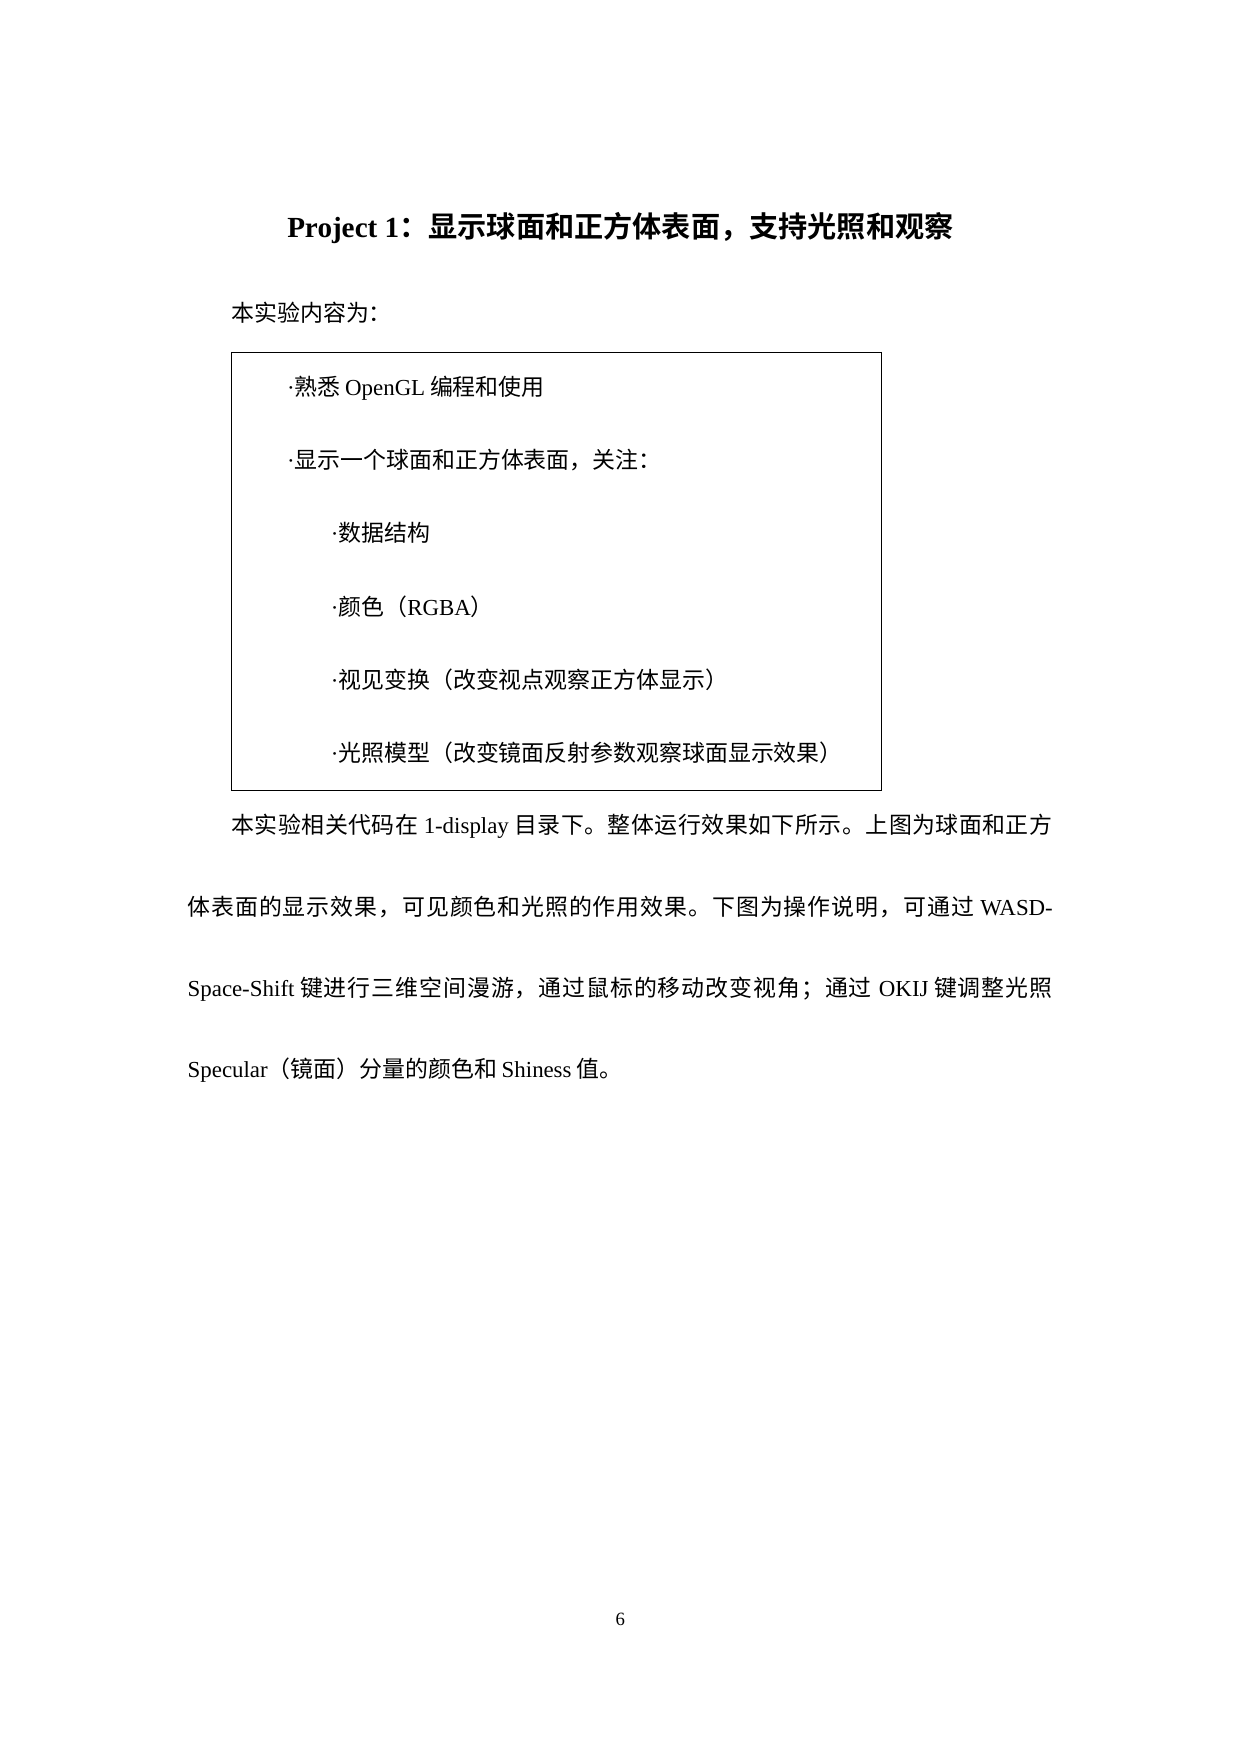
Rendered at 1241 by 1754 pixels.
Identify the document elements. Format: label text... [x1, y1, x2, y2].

table_header ·熟悉OpenGL编程和使用 ·显示一个球面和正方体表面，关注： ·数据结构 ·颜色（RGBA） ·视见变换（改变视点观察正方体显示） ·光照模型（改变镜面反射参数观察球面显示效果） [232, 353, 881, 790]
text 本实验相关代码在1-display目录下。整体运行效果如下所示。上图为球面和正方体表面的显示效果，可见颜色和光照的作用效果。下图为操作说明，可通过WASD-Space-Shift键进行三维空间漫游，通过鼠标的移动改变视角；通过OKIJ键调整光照Specular（镜面）分量的颜色和Shiness值。 [187, 791, 1053, 1100]
text 本实验内容为： [187, 279, 1053, 344]
text Project 1：显示球面和正方体表面，支持光照和观察 [187, 192, 1053, 257]
